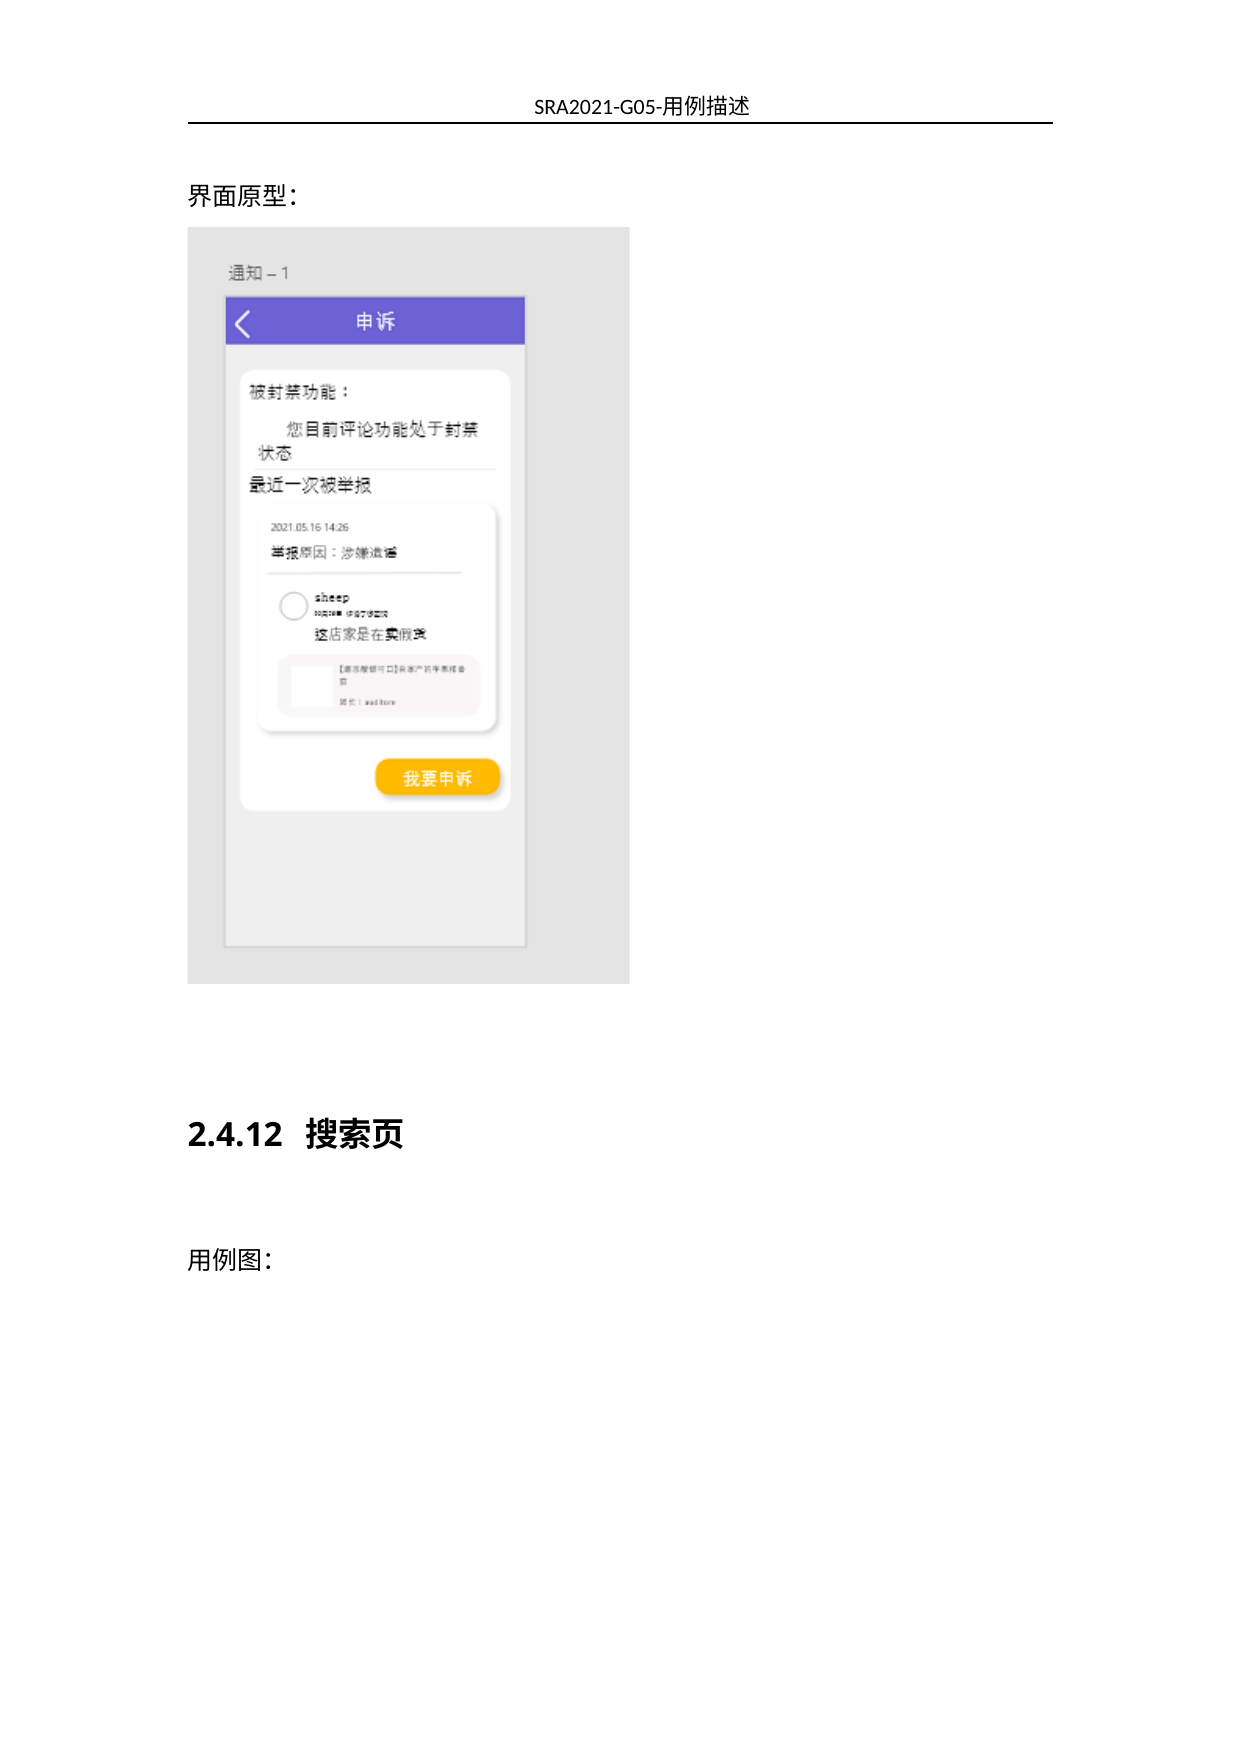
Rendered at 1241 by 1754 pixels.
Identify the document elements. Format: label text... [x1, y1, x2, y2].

picture [187, 227, 630, 984]
text 用例图： [187, 1226, 1053, 1291]
text 界面原型： [187, 162, 1053, 227]
subtitle 搜索页 [187, 1099, 1053, 1164]
